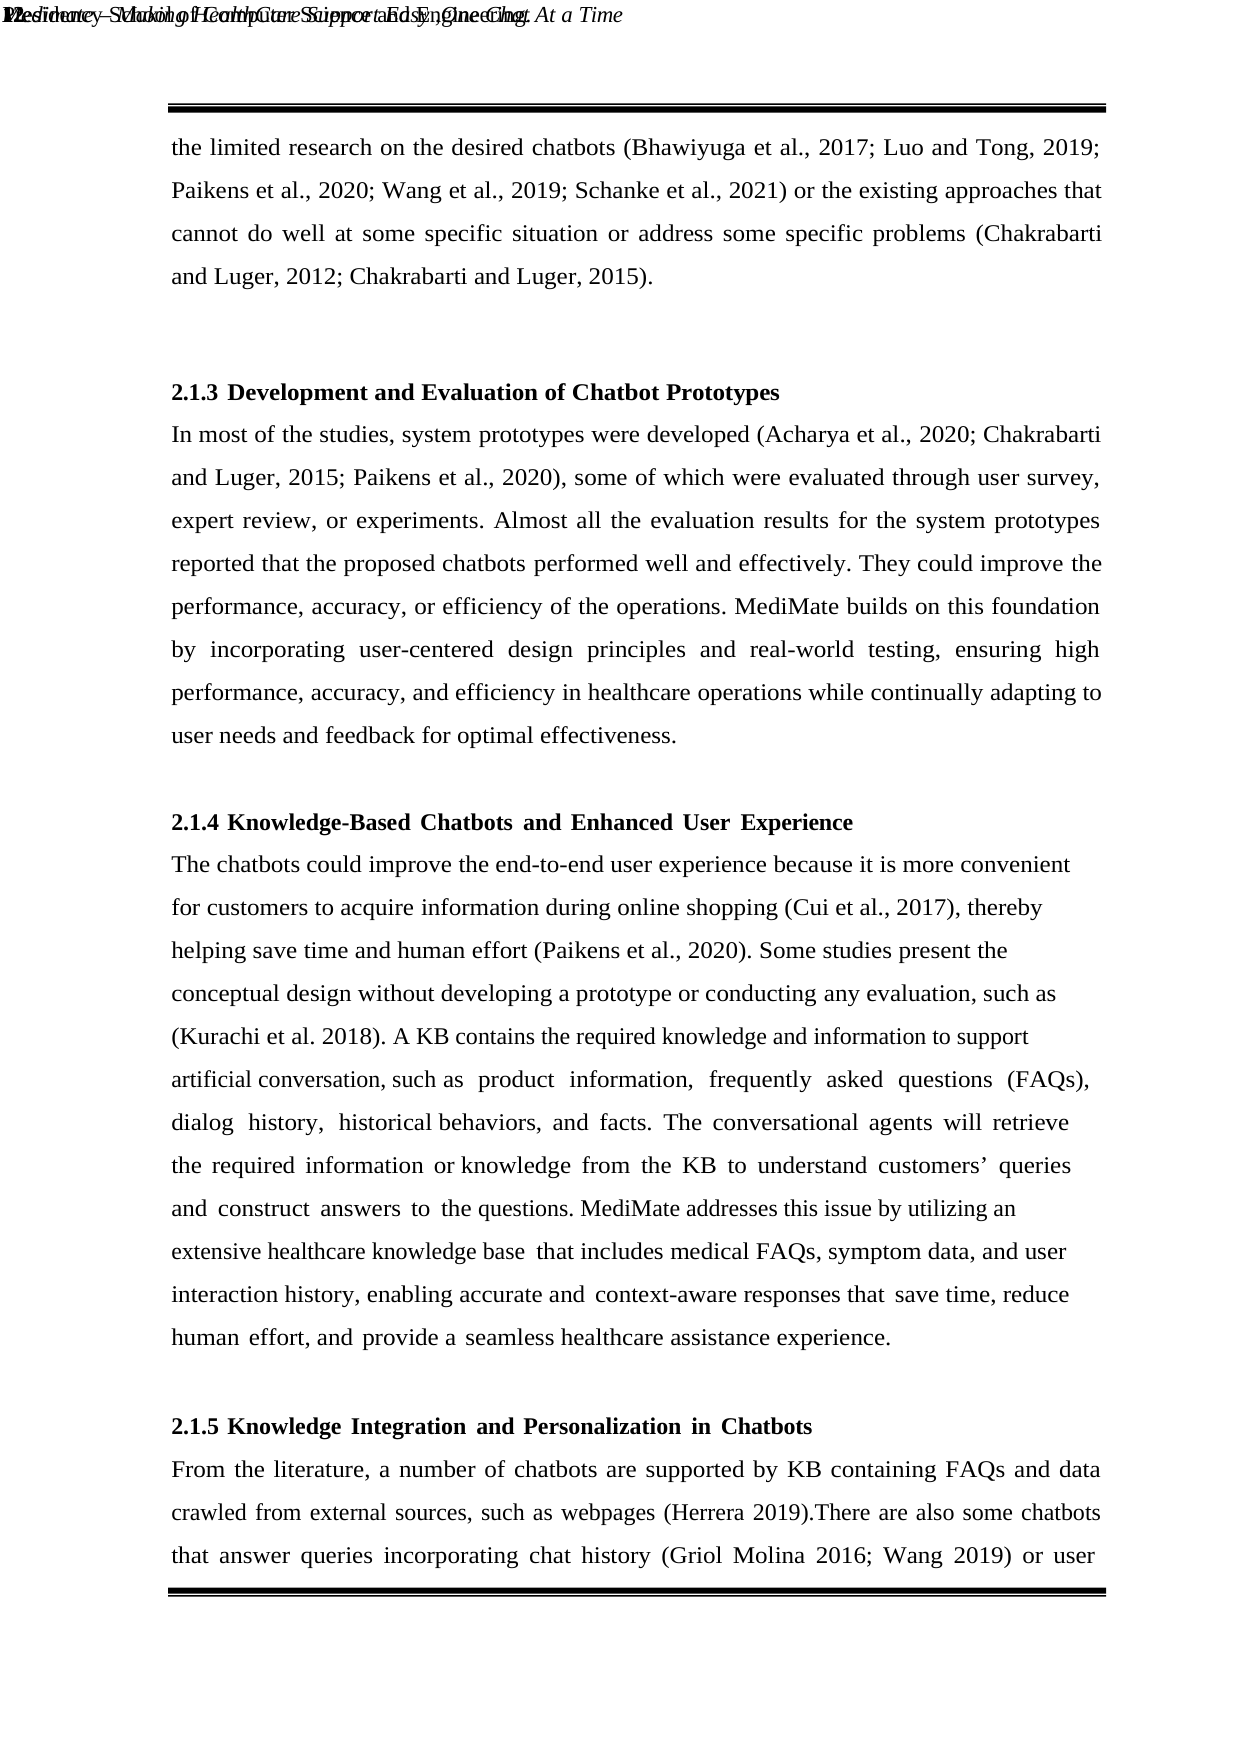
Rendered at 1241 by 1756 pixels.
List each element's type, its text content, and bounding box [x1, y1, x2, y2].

subtitle Knowledge-Based Chatbots and Enhanced User Experience [171, 808, 1196, 835]
text The chatbots could improve the end-to-end user experience because it is more convenient for customers to acquire information during online shopping (Cui et al., 2017), thereby helping save time and human effort (Paikens et al., 2020). Some studies present the conceptual design without developing a prototype or conducting any evaluation, such as (Kurachi et al. 2018). A KB contains the required knowledge and information to support artificial conversation, such as product information, frequently asked questions (FAQs), dialog history, historical behaviors, and facts. The conversational agents will retrieve the required information or knowledge from the KB to understand customers’ queries and construct answers to the questions. MediMate addresses this issue by utilizing an extensive healthcare knowledge base that includes medical FAQs, symptom data, and user interaction history, enabling accurate and context-aware responses that save time, reduce human effort, and provide a seamless healthcare assistance experience. [171, 850, 1101, 1351]
text the limited research on the desired chatbots (Bhawiyuga et al., 2017; Luo and Tong, 2019; Paikens et al., 2020; Wang et al., 2019; Schanke et al., 2021) or the existing approaches that cannot do well at some specific situation or address some specific problems (Chakrabarti and Luger, 2012; Chakrabarti and Luger, 2015). [171, 133, 1102, 289]
text In most of the studies, system prototypes were developed (Acharya et al., 2020; Chakrabarti and Luger, 2015; Paikens et al., 2020), some of which were evaluated through user survey, expert review, or experiments. Almost all the evaluation results for the system prototypes reported that the proposed chatbots performed well and effectively. They could improve the performance, accuracy, or efficiency of the operations. MediMate builds on this foundation by incorporating user-centered design principles and real-world testing, ensuring high performance, accuracy, and efficiency in healthcare operations while continually adapting to user needs and feedback for optimal effectiveness. [171, 420, 1102, 749]
subtitle Development and Evaluation of Chatbot Prototypes [171, 378, 1196, 406]
subtitle Knowledge Integration and Personalization in Chatbots [171, 1412, 1196, 1439]
text From the literature, a number of chatbots are supported by KB containing FAQs and data crawled from external sources, such as webpages (Herrera 2019).There are also some chatbots that answer queries incorporating chat history (Griol Molina 2016; Wang 2019) or user [171, 1454, 1102, 1568]
